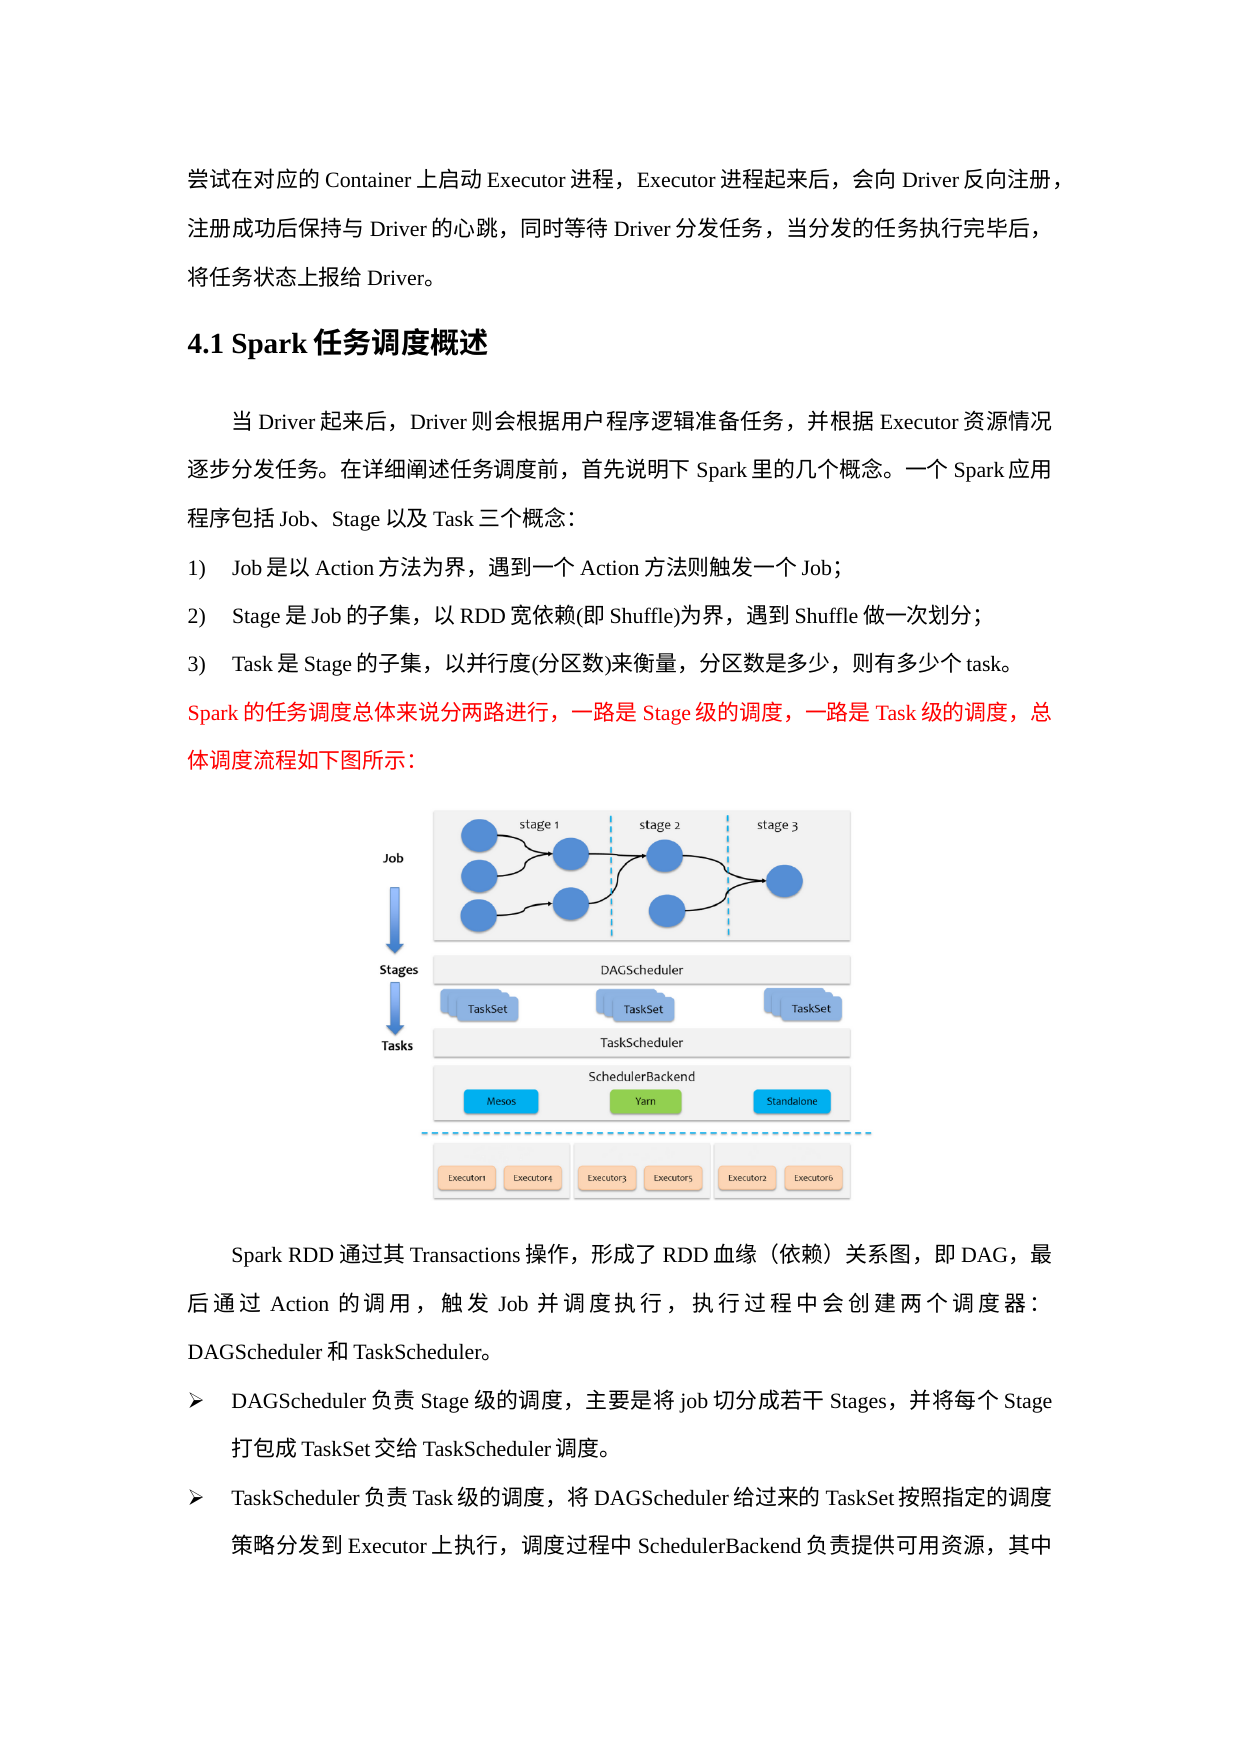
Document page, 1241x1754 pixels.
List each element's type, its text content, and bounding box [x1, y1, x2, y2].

text Spark的任务调度总体来说分两路进行，一路是Stage级的调度，一路是Task级的调度，总体调度流程如下图所示： [187, 694, 1053, 775]
list Task是Stage的子集，以并行度(分区数)来衡量，分区数是多少，则有多少个task。 [187, 646, 1053, 678]
text 当Driver起来后，Driver则会根据用户程序逻辑准备任务，并根据Executor资源情况逐步分发任务。在详细阐述任务调度前，首先说明下Spark里的几个概念。一个Spark应用程序包括Job、Stage以及Task三个概念： [187, 403, 1053, 533]
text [187, 162, 1053, 292]
list Stage是Job的子集，以RDD宽依赖(即Shuffle)为界，遇到Shuffle做一次划分； [187, 597, 1053, 630]
text Spark RDD通过其Transactions操作，形成了RDD血缘（依赖）关系图，即DAG，最后通过Action的调用，触发Job并调度执行，执行过程中会创建两个调度器：DAGScheduler和TaskScheduler。 [187, 1236, 1053, 1366]
picture [366, 807, 875, 1201]
list DAGScheduler负责Stage级的调度，主要是将job切分成若干Stages，并将每个Stage打包成TaskSet交给TaskScheduler调度。 [187, 1382, 1053, 1463]
subtitle 4.1 Spark任务调度概述 [187, 308, 1053, 373]
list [187, 1479, 1053, 1561]
list Job是以Action方法为界，遇到一个Action方法则触发一个Job； [187, 549, 1053, 582]
